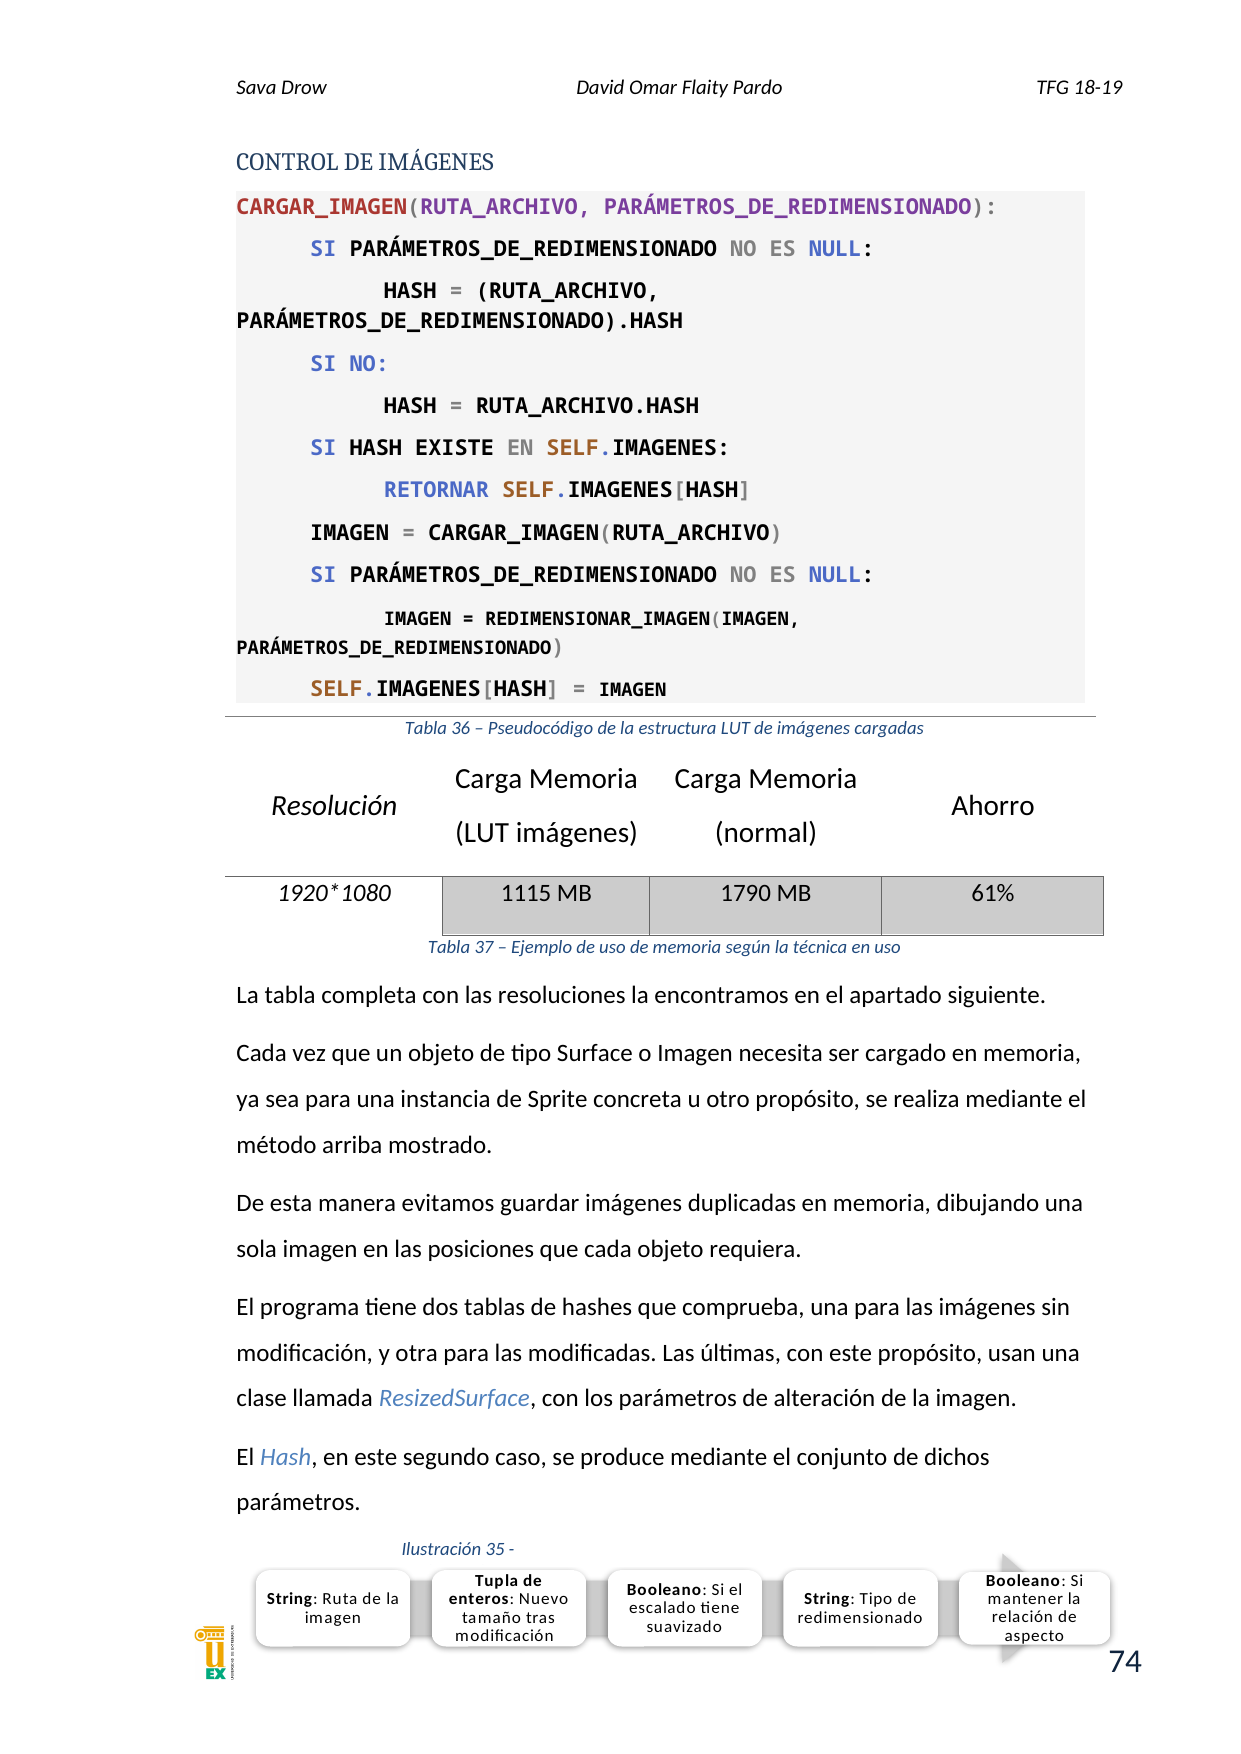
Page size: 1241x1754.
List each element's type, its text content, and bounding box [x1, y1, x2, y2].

subtitle CONTROL DE IMÁGENES [236, 148, 1092, 176]
table_header cargar_imagen(ruta_archivo, parámetros_de_redimensionado): SI parámetros_de_redimensionado NO ES NULL: hash = (ruta_archivo, parámetros_de_redimensionado).hash SI No: hash = ruta_archivo.hash SI HASH EXISTE EN SELF.imagenes: Retornar SELF.imagenes[HASH] imagen = cargar_imagen(ruta_archivo) SI parámetros_de_redimensionado NO ES NULL: imagen = redimensionar_imagen(imagen, parámetros_de_redimensionado) SELF.imagenes[HASH] = imagen [225, 191, 1096, 716]
text El programa tiene dos tablas de hashes que comprueba, una para las imágenes sin modificación, y otra para las modificadas. Las últimas, con este propósito, usan una clase llamada ResizedSurface, con los parámetros de alteración de la imagen. [236, 1291, 1092, 1413]
table_header Resolución [225, 760, 443, 876]
table_header Carga Memoria (LUT imágenes) [443, 760, 650, 876]
text De esta manera evitamos guardar imágenes duplicadas en memoria, dibujando una sola imagen en las posiciones que cada objeto requiera. [236, 1187, 1092, 1263]
text Tabla 37 – Ejemplo de uso de memoria según la técnica en uso [236, 936, 1092, 958]
text Cada vez que un objeto de tipo Surface o Imagen necesita ser cargado en memoria, ya sea para una instancia de Sprite concreta u otro propósito, se realiza mediante el método arriba mostrado. [236, 1037, 1092, 1159]
text Tabla 36 – Pseudocódigo de la estructura LUT de imágenes cargadas [236, 717, 1092, 739]
table_cell 1920*1080 [225, 877, 442, 934]
table_cell 1115 MB [443, 877, 649, 934]
table_header Ahorro [882, 760, 1104, 876]
table_cell 61% [882, 877, 1103, 934]
table_header Carga Memoria (normal) [650, 760, 882, 876]
picture [194, 1624, 237, 1680]
table_cell 1790 MB [650, 877, 881, 934]
text El Hash, en este segundo caso, se produce mediante el conjunto de dichos parámetros. [236, 1441, 1092, 1517]
text La tabla completa con las resoluciones la encontramos en el apartado siguiente. [236, 979, 1092, 1010]
